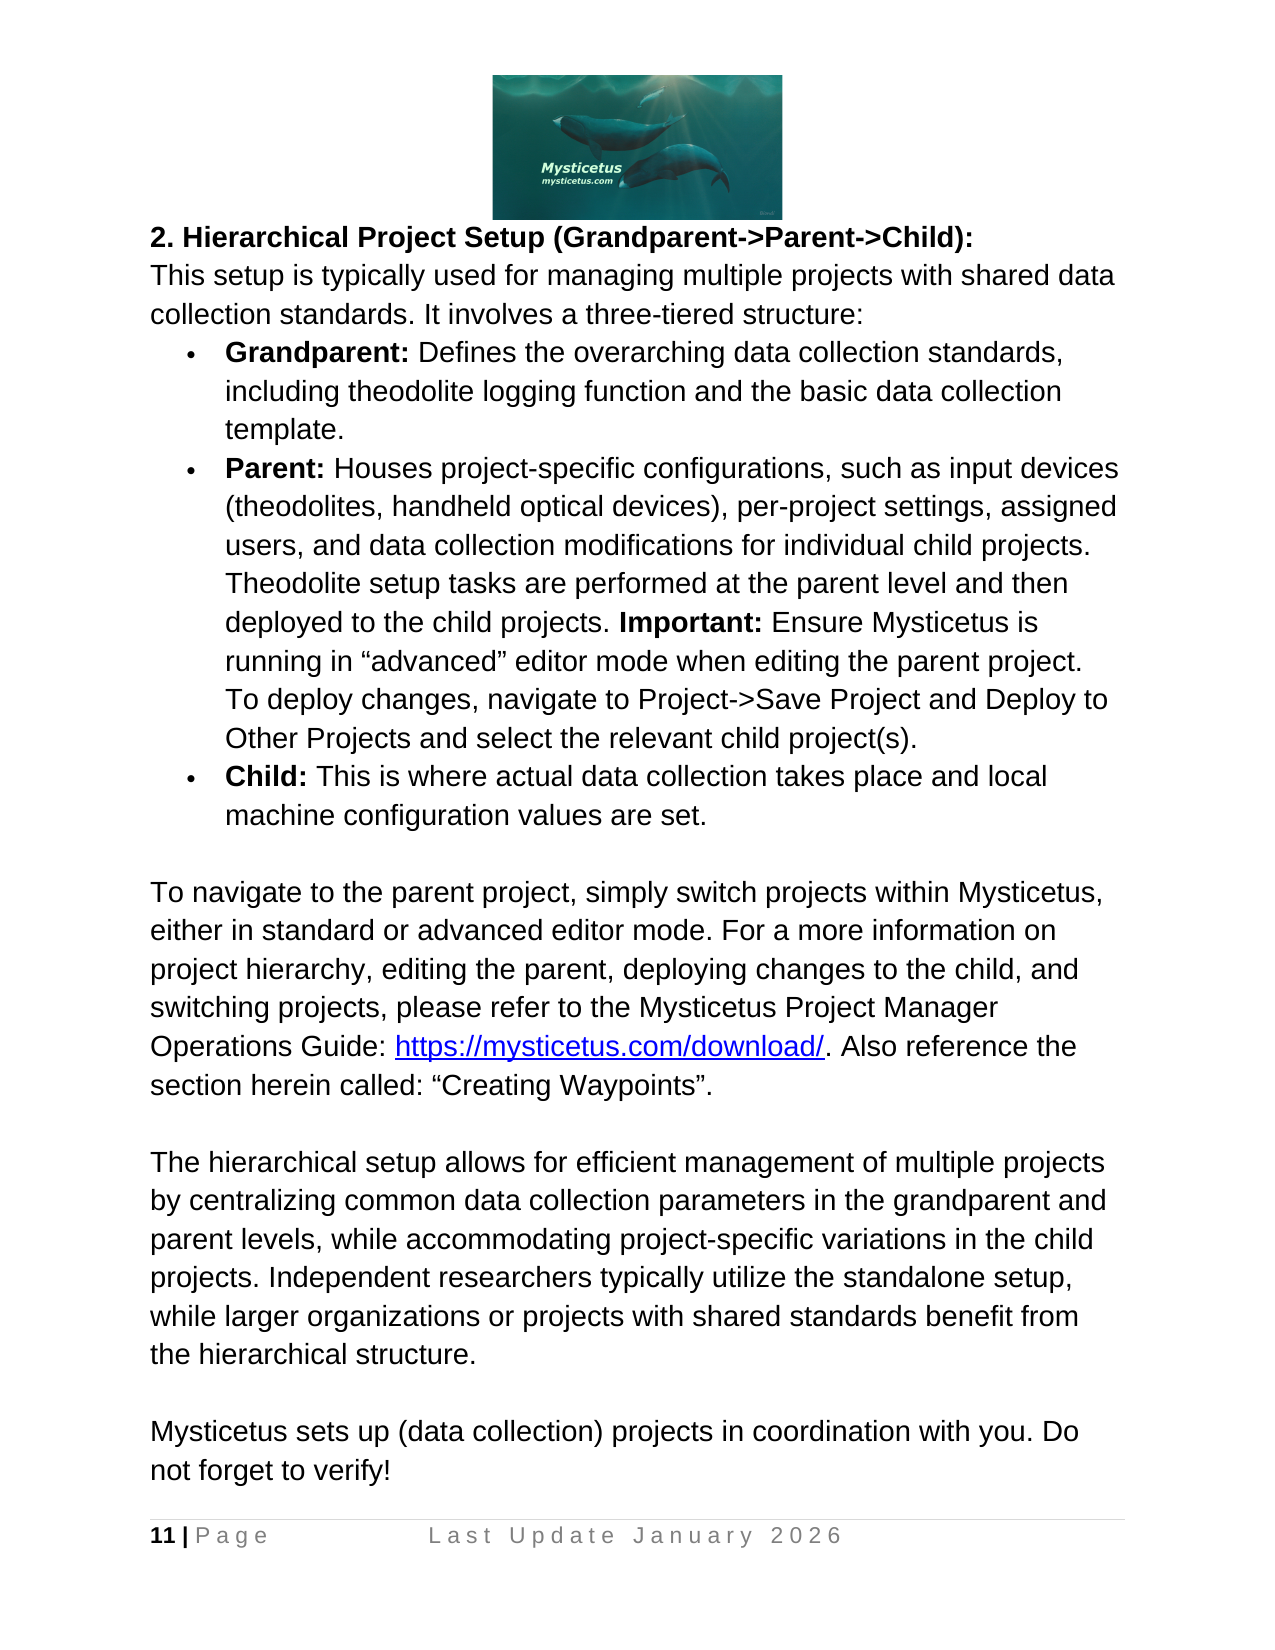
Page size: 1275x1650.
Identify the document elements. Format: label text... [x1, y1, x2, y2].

list Parent: Houses project-specific configurations, such as input devices (theodolites, handheld optical devices), per-project settings, assigned users, and data collection modifications for individual child projects. Theodolite setup tasks are performed at the parent level and then deployed to the child projects. Important: Ensure Mysticetus is running in “advanced” editor mode when editing the parent project. To deploy changes, navigate to Project->Save Project and Deploy to Other Projects and select the relevant child project(s). [187, 451, 1125, 754]
text This setup is typically used for managing multiple projects with shared data collection standards. It involves a three-tiered structure: [150, 258, 1125, 330]
text Mysticetus sets up (data collection) projects in coordination with you. Do not forget to verify! [150, 1414, 1125, 1486]
list Grandparent: Defines the overarching data collection standards, including theodolite logging function and the basic data collection template. [187, 335, 1125, 446]
text 2. Hierarchical Project Setup (Grandparent->Parent->Child): [150, 219, 1125, 253]
text To navigate to the parent project, simply switch projects within Mysticetus, either in standard or advanced editor mode. For a more information on project hierarchy, editing the parent, deploying changes to the child, and switching projects, please refer to the Mysticetus Project Manager Operations Guide: https://mysticetus.com/download/. Also reference the section herein called: “Creating Waypoints”. [150, 875, 1125, 1101]
text The hierarchical setup allows for efficient management of multiple projects by centralizing common data collection parameters in the grandparent and parent levels, while accommodating project-specific variations in the child projects. Independent researchers typically utilize the standalone setup, while larger organizations or projects with shared standards benefit from the hierarchical structure. [150, 1144, 1125, 1371]
list Child: This is where actual data collection takes place and local machine configuration values are set. [187, 759, 1125, 831]
picture [492, 75, 783, 220]
